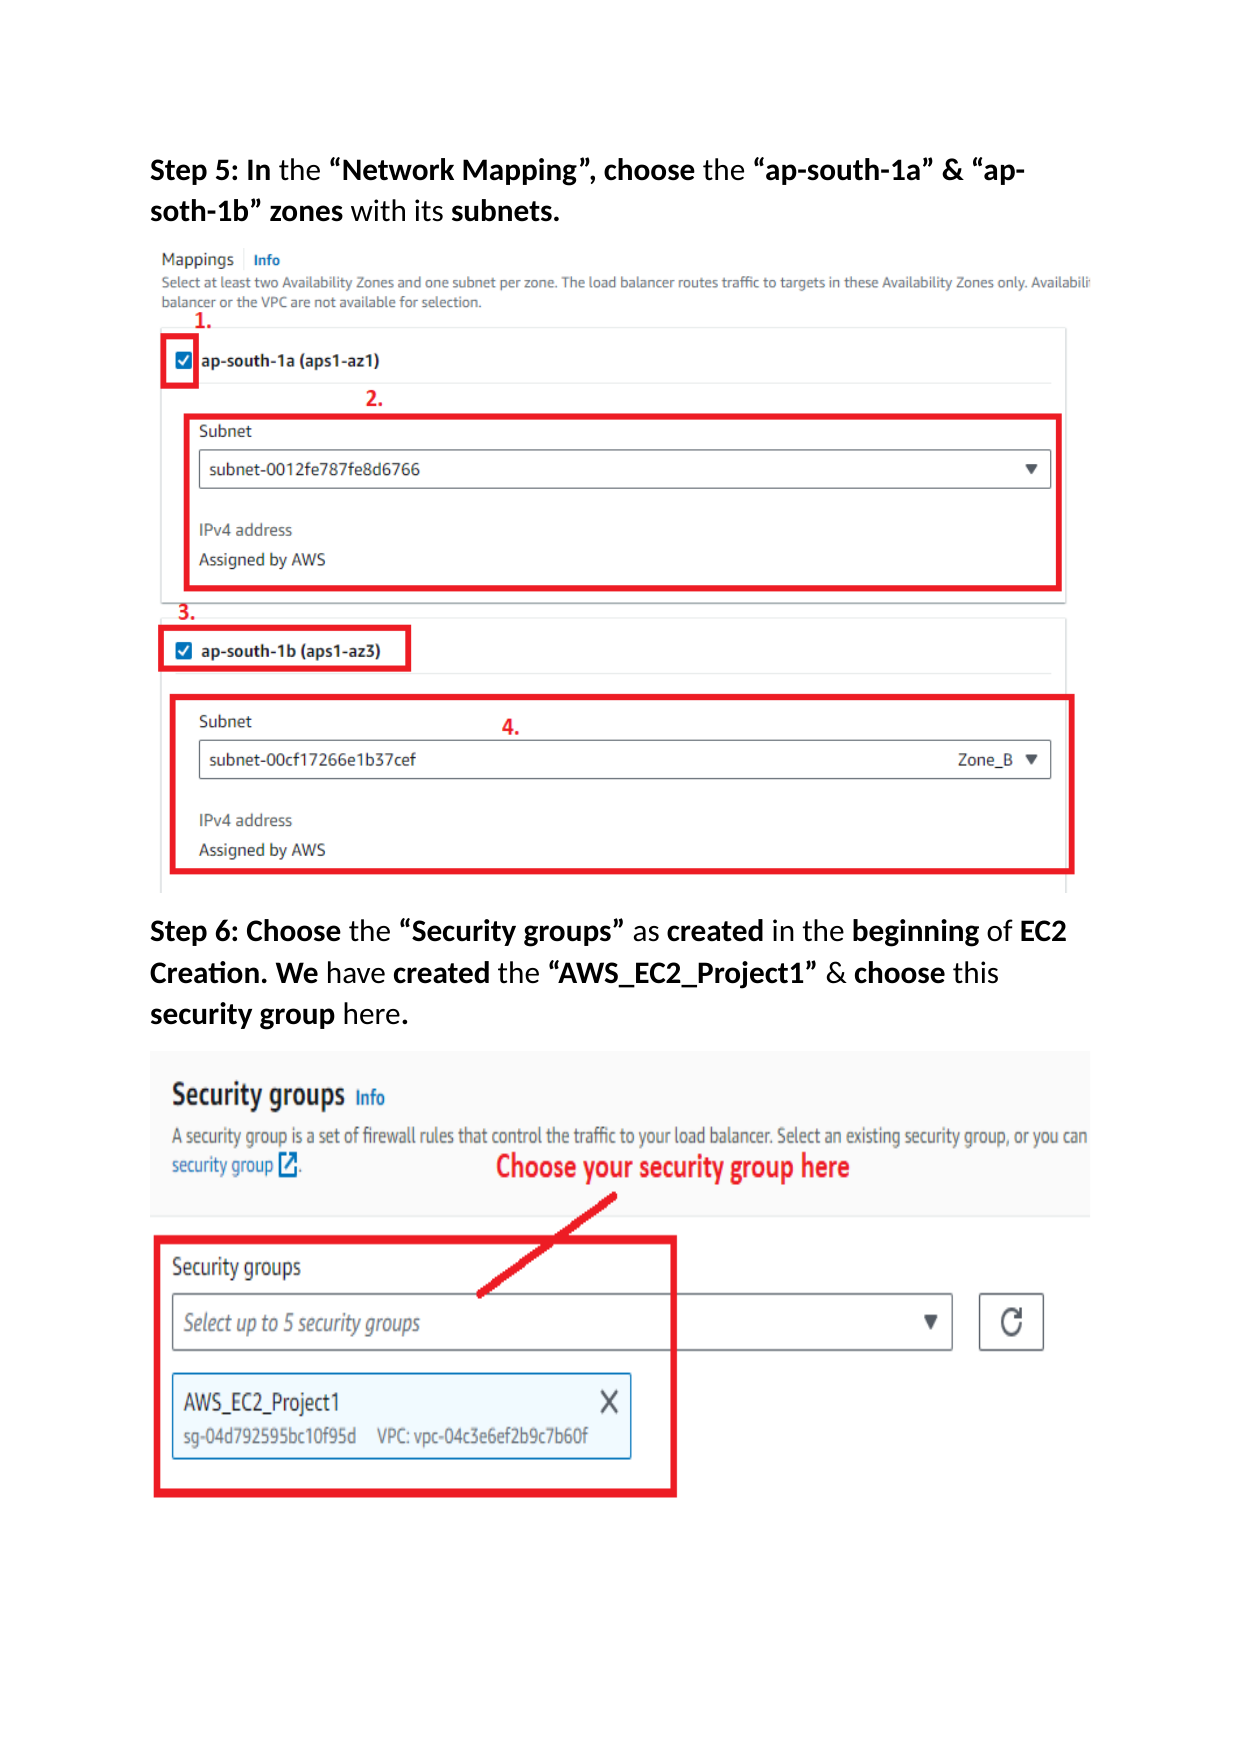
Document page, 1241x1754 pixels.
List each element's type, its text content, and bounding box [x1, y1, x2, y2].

text Step 6: Choose the “Security groups” as created in the beginning of EC2 Creation. We have created the “AWS_EC2_Project1” & choose this security group here. [150, 912, 1090, 1032]
text Step 5: In the “Network Mapping”, choose the “ap-south-1a” & “ap-soth-1b” zones with its subnets. [150, 150, 1090, 229]
picture [150, 248, 1091, 893]
picture [150, 1051, 1091, 1516]
